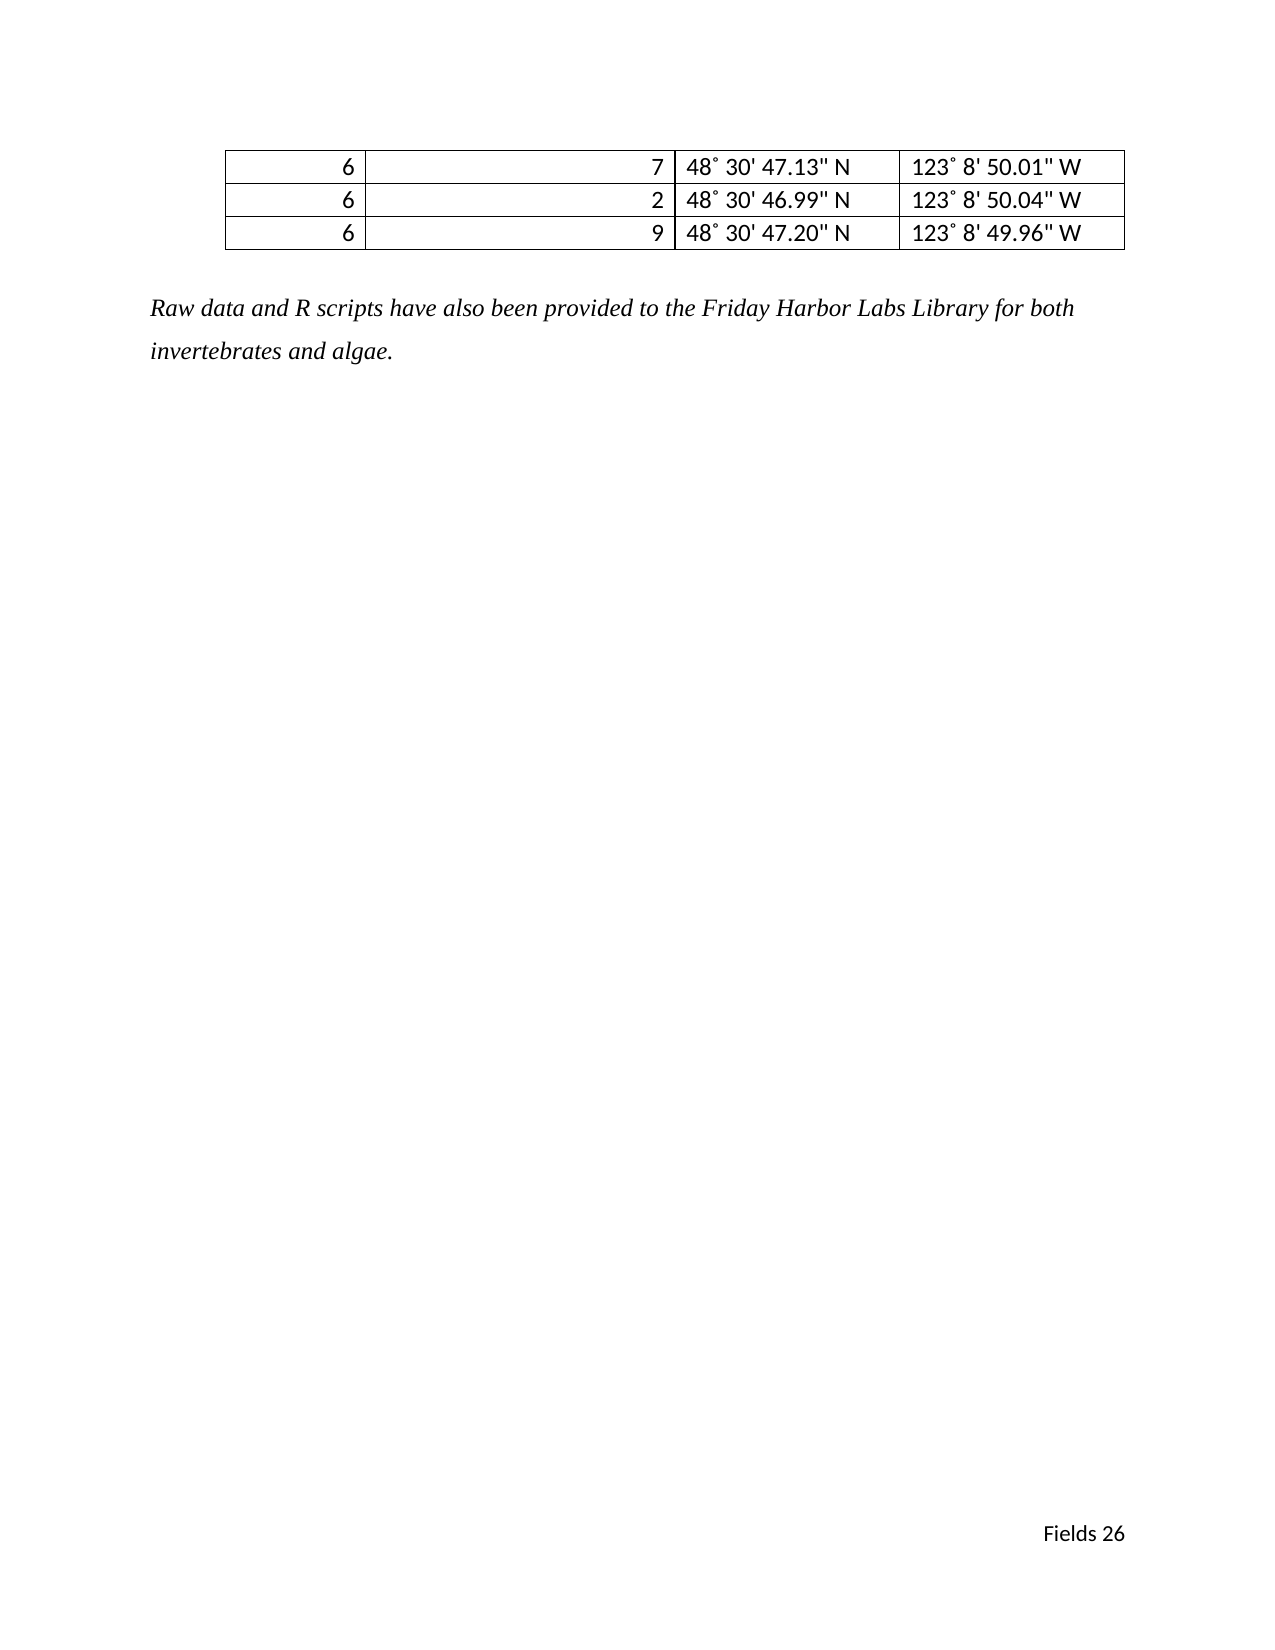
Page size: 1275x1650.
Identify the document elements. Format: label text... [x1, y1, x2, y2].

table_cell 48˚ 30' 47.13" N [676, 151, 899, 183]
table_cell 123˚ 8' 50.01" W [900, 151, 1124, 183]
table_cell 48˚ 30' 47.20" N [676, 217, 899, 248]
table_cell 2 [366, 184, 674, 216]
table_cell 48˚ 30' 46.99" N [676, 184, 899, 216]
text invertebrates and algae. [150, 336, 1125, 364]
table_cell 6 [226, 184, 365, 216]
text Raw data and R scripts have also been provided to the Friday Harbor Labs Library for both [150, 293, 1125, 321]
table_cell 6 [226, 217, 365, 248]
table_cell 9 [366, 217, 674, 248]
table_cell 123˚ 8' 50.04" W [900, 184, 1124, 216]
table_cell 7 [366, 151, 674, 183]
table_cell 123˚ 8' 49.96" W [900, 217, 1124, 248]
table_cell 6 [226, 151, 365, 183]
